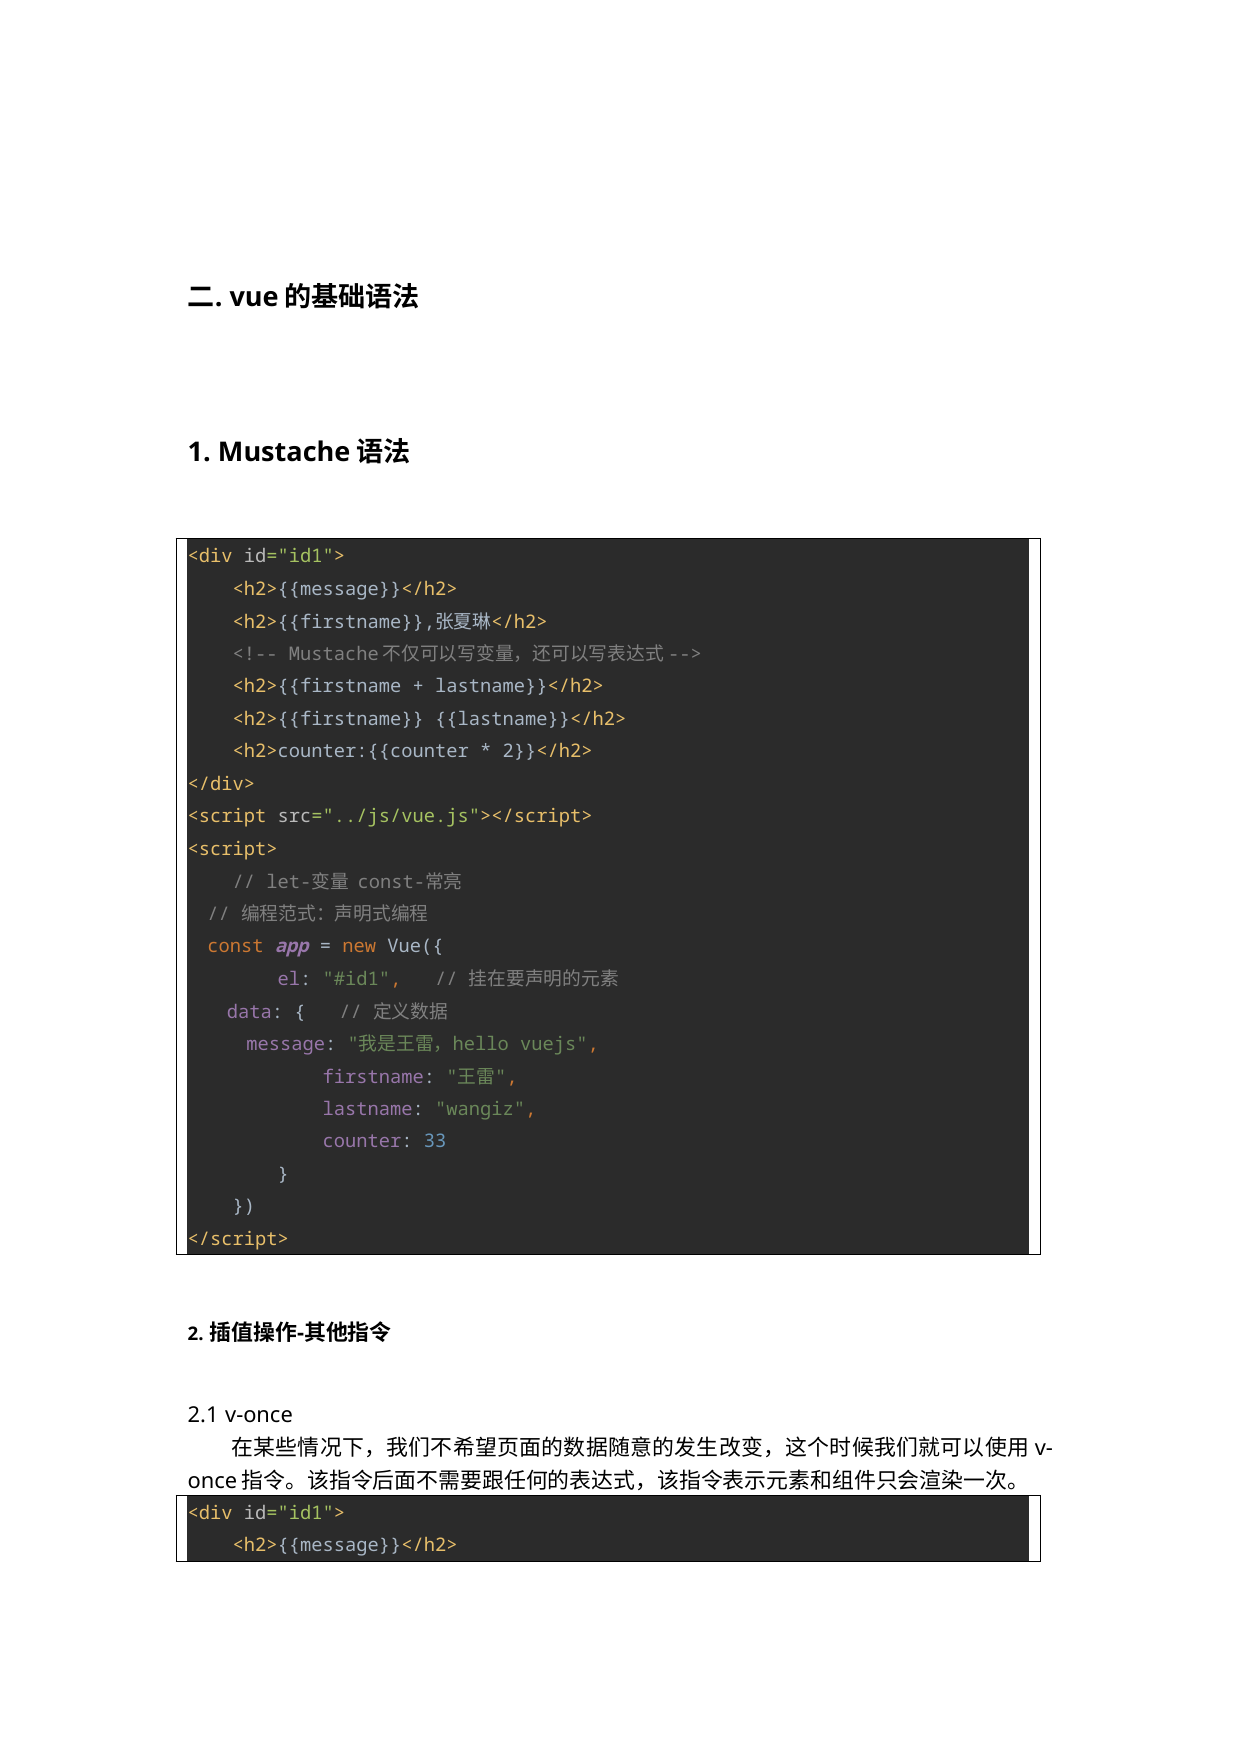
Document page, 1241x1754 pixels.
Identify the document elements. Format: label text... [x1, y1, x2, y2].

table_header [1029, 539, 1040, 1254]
text 在某些情况下，我们不希望页面的数据随意的发生改变，这个时候我们就可以使用v-once指令。该指令后面不需要跟任何的表达式，该指令表示元素和组件只会渲染一次。 [187, 1430, 1053, 1495]
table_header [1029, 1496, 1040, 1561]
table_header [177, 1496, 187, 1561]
list v-once [187, 1397, 1053, 1430]
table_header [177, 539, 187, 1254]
subtitle 2. 插值操作-其他指令 [187, 1314, 1053, 1347]
subtitle 1. Mustache语法 [187, 417, 1053, 482]
subtitle 二. vue的基础语法 [187, 262, 1053, 327]
